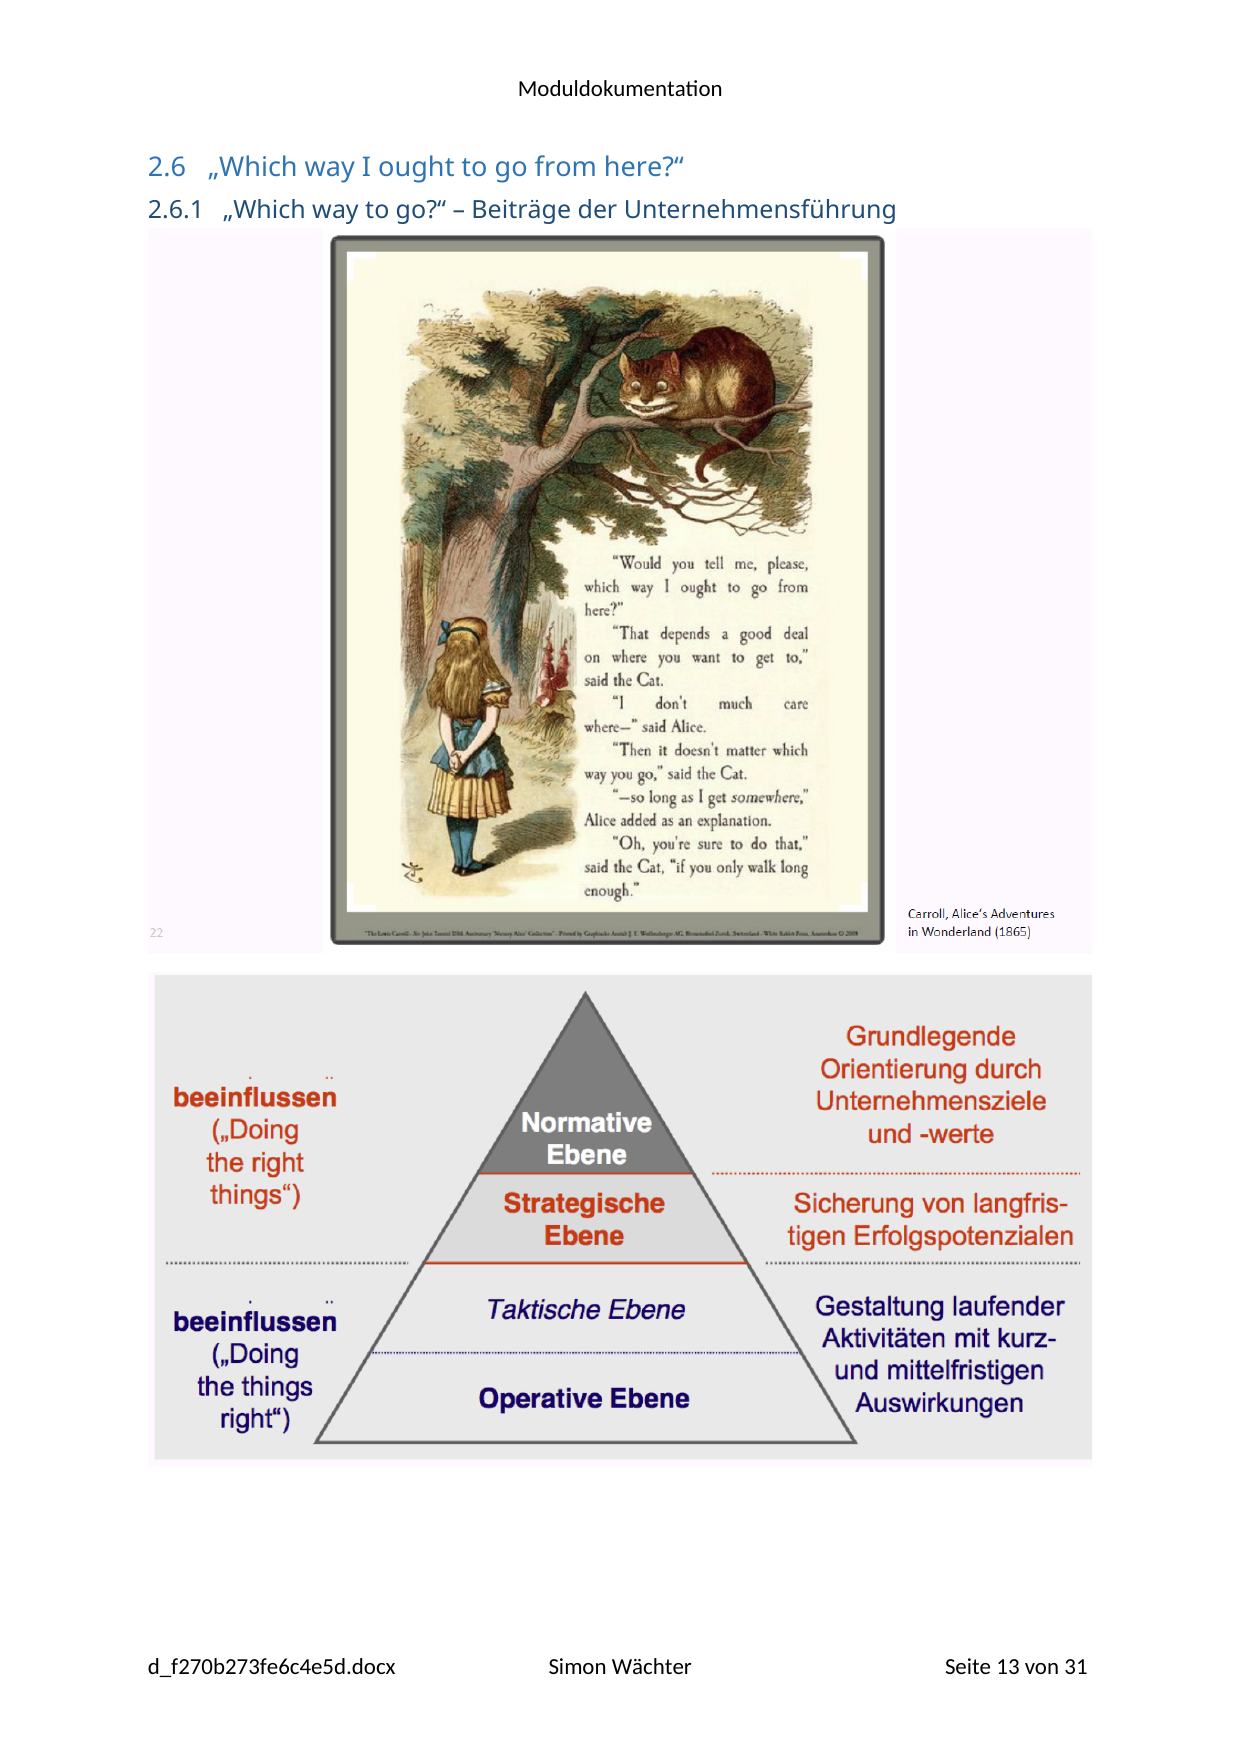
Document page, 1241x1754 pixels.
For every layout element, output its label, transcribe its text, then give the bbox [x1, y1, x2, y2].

subtitle „Which way I ought to go from here?“ [148, 148, 1093, 184]
picture [147, 228, 1093, 954]
picture [147, 972, 1093, 1467]
subtitle „Which way to go?“ – Beiträge der Unternehmensführung [148, 192, 1093, 226]
